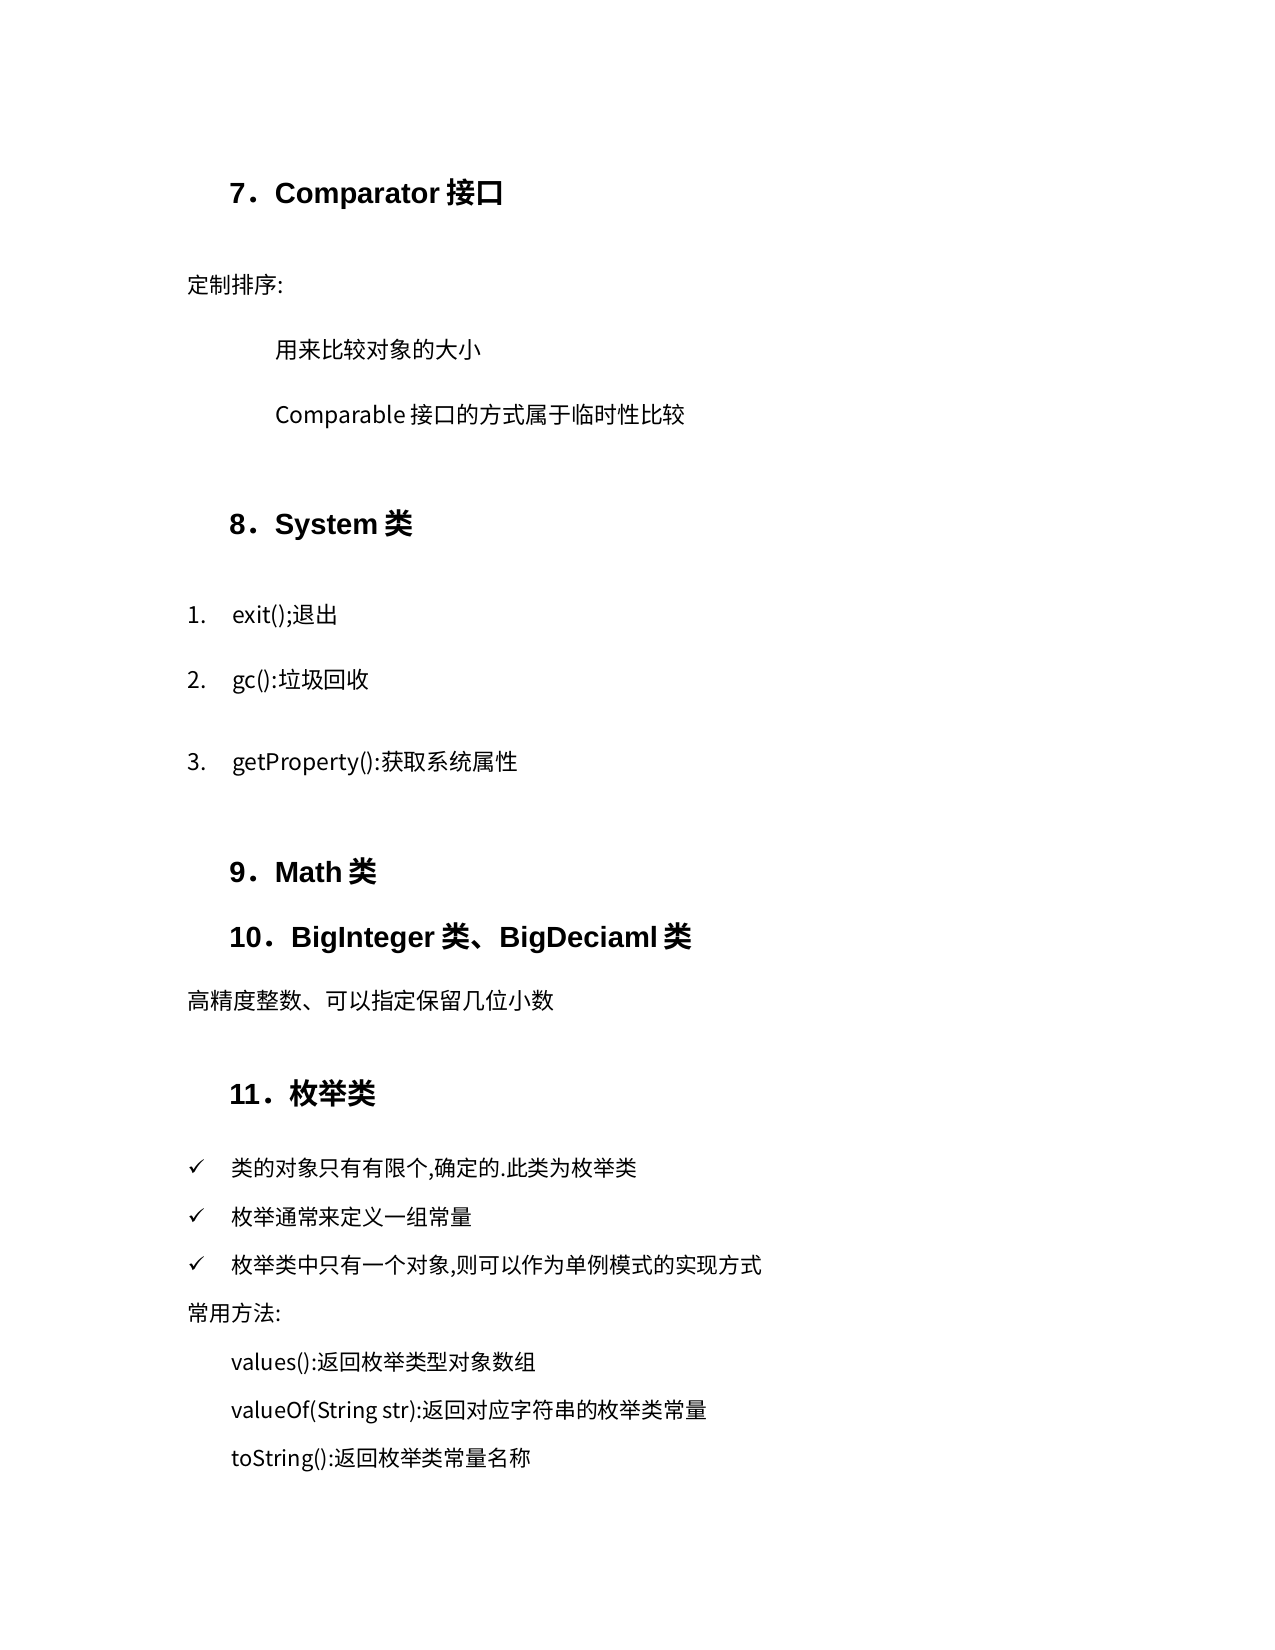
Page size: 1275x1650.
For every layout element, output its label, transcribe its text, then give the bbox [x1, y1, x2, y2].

text 高精度整数、可以指定保留几位小数 [187, 1021, 1087, 1086]
subtitle BigInteger类、BigDeciaml类 [187, 929, 1087, 994]
list 枚举通常来定义一组常量 [187, 1253, 1087, 1286]
list exit();退出 [187, 582, 1087, 647]
text 用来比较对象的大小 [231, 316, 1087, 381]
text 定制排序: [187, 251, 1087, 316]
subtitle Comparator接口 [187, 159, 1087, 224]
text values():返回枚举类型对象数组 [187, 1398, 1087, 1431]
text Comparable接口的方式属于临时性比较 [187, 381, 1087, 446]
subtitle 枚举类 [187, 1113, 1087, 1178]
text valueOf(String str):返回对应字符串的枚举类常量 [187, 1447, 1087, 1479]
list getProperty():获取系统属性 [187, 728, 1087, 793]
list gc():垃圾回收 [187, 647, 1087, 712]
text 常用方法: [187, 1350, 1087, 1383]
list 类的对象只有有限个,确定的.此类为枚举类 [187, 1205, 1087, 1238]
subtitle System类 [187, 489, 1087, 554]
subtitle Math类 [187, 837, 1087, 902]
list 枚举类中只有一个对象,则可以作为单例模式的实现方式 [187, 1302, 1087, 1334]
